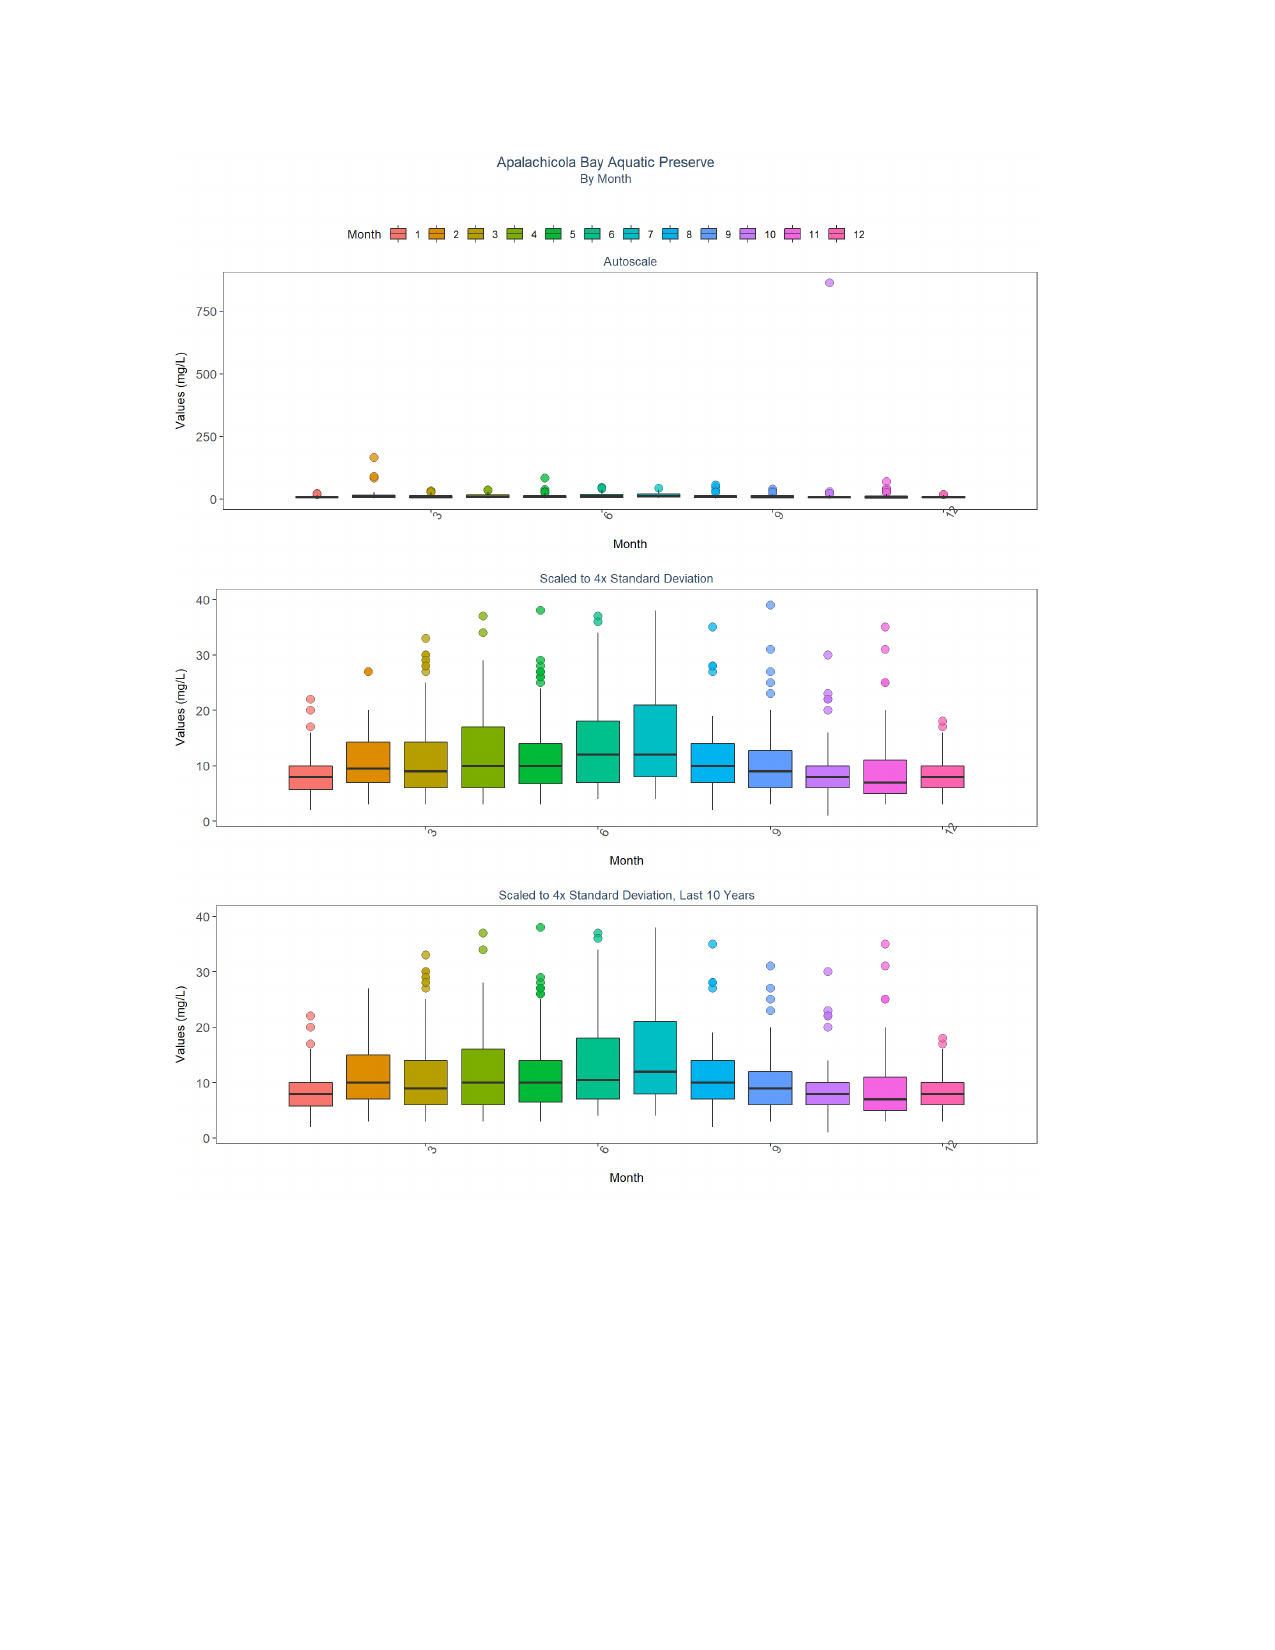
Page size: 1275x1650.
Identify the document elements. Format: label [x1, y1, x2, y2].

picture [168, 150, 1044, 1200]
